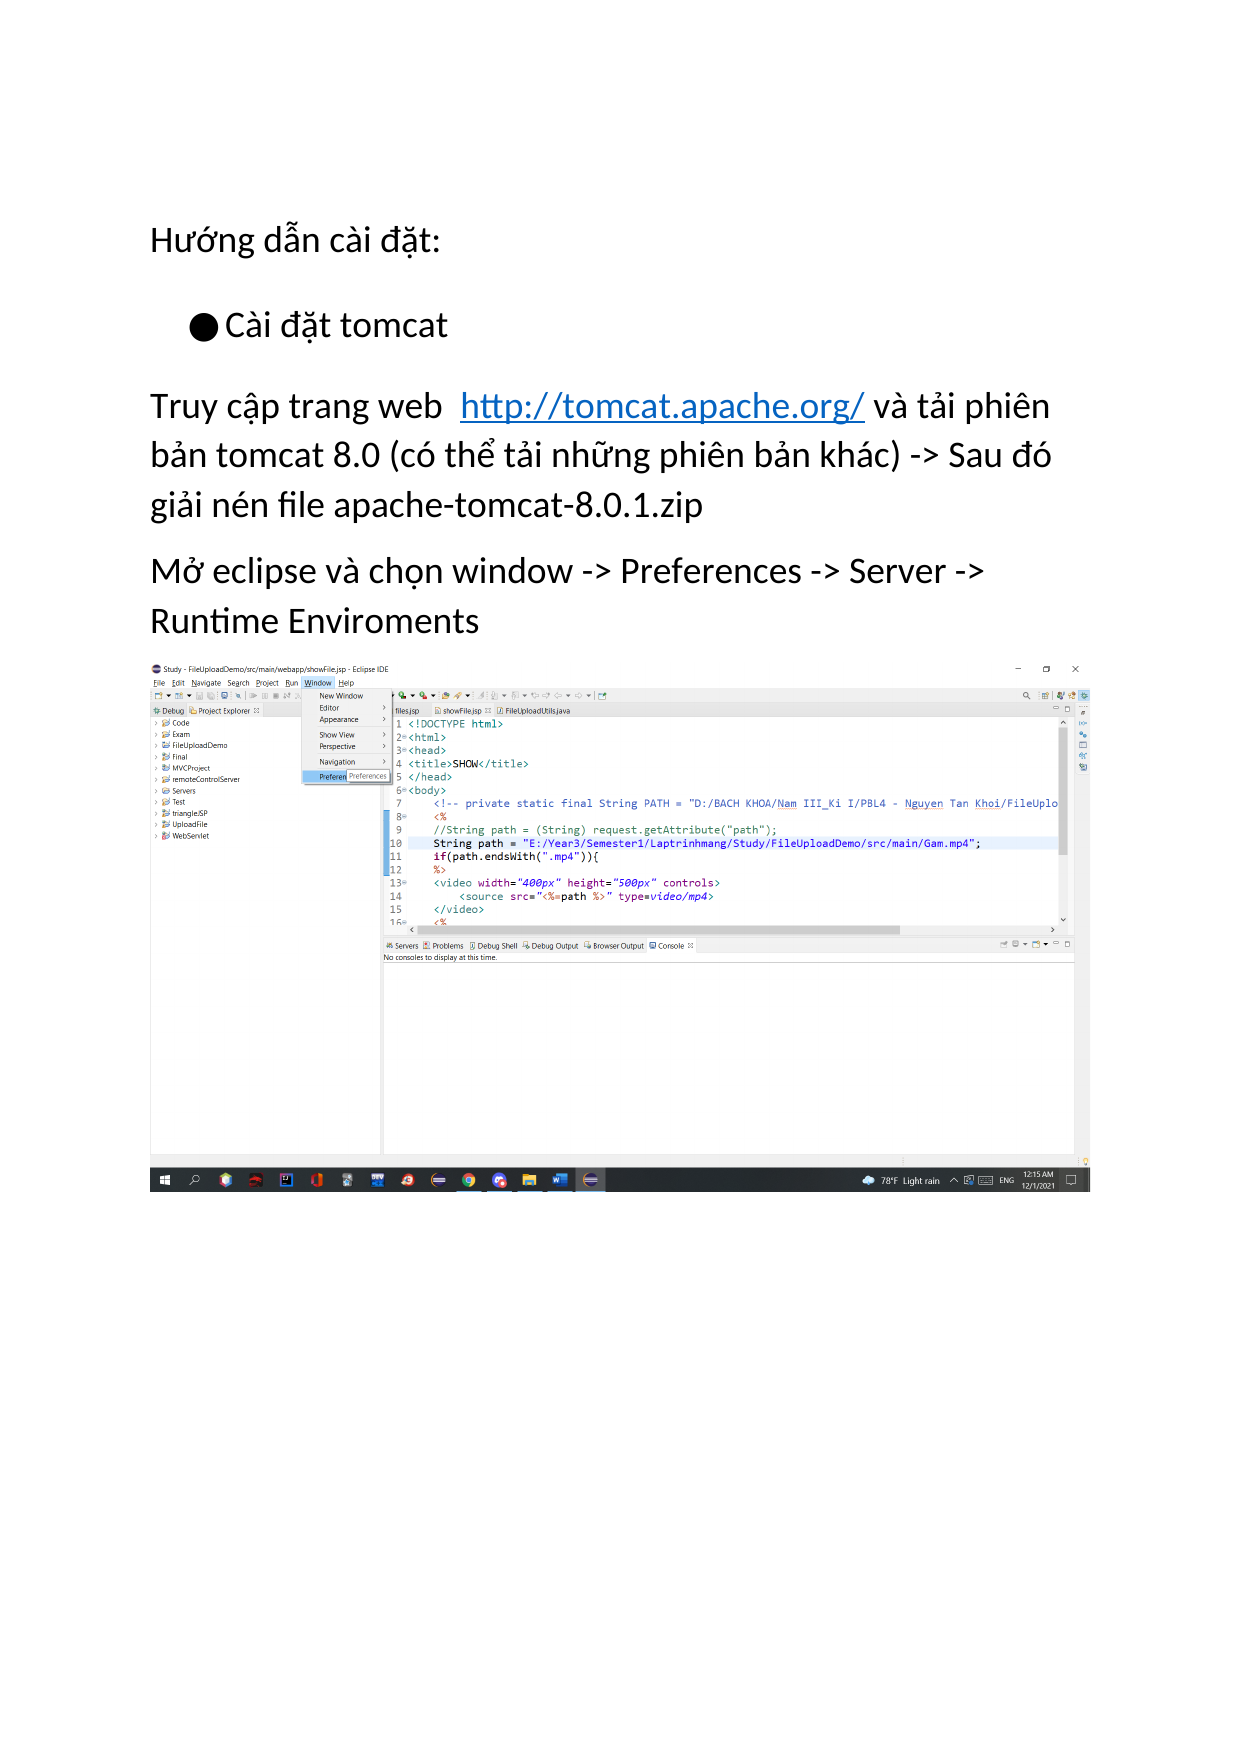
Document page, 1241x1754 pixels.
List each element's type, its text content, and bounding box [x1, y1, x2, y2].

text Mở eclipse và chọn window -> Preferences -> Server -> Runtime Enviroments [150, 547, 1090, 642]
list Cài đặt tomcat [187, 282, 1090, 359]
text Truy cập trang web http://tomcat.apache.org/ và tải phiên bản tomcat 8.0 (có thể tải những phiên bản khác) -> Sau đó giải nén file apache-tomcat-8.0.1.zip [150, 382, 1090, 527]
text Hướng dẫn cài đặt: [150, 216, 1090, 262]
picture [150, 662, 1091, 1192]
